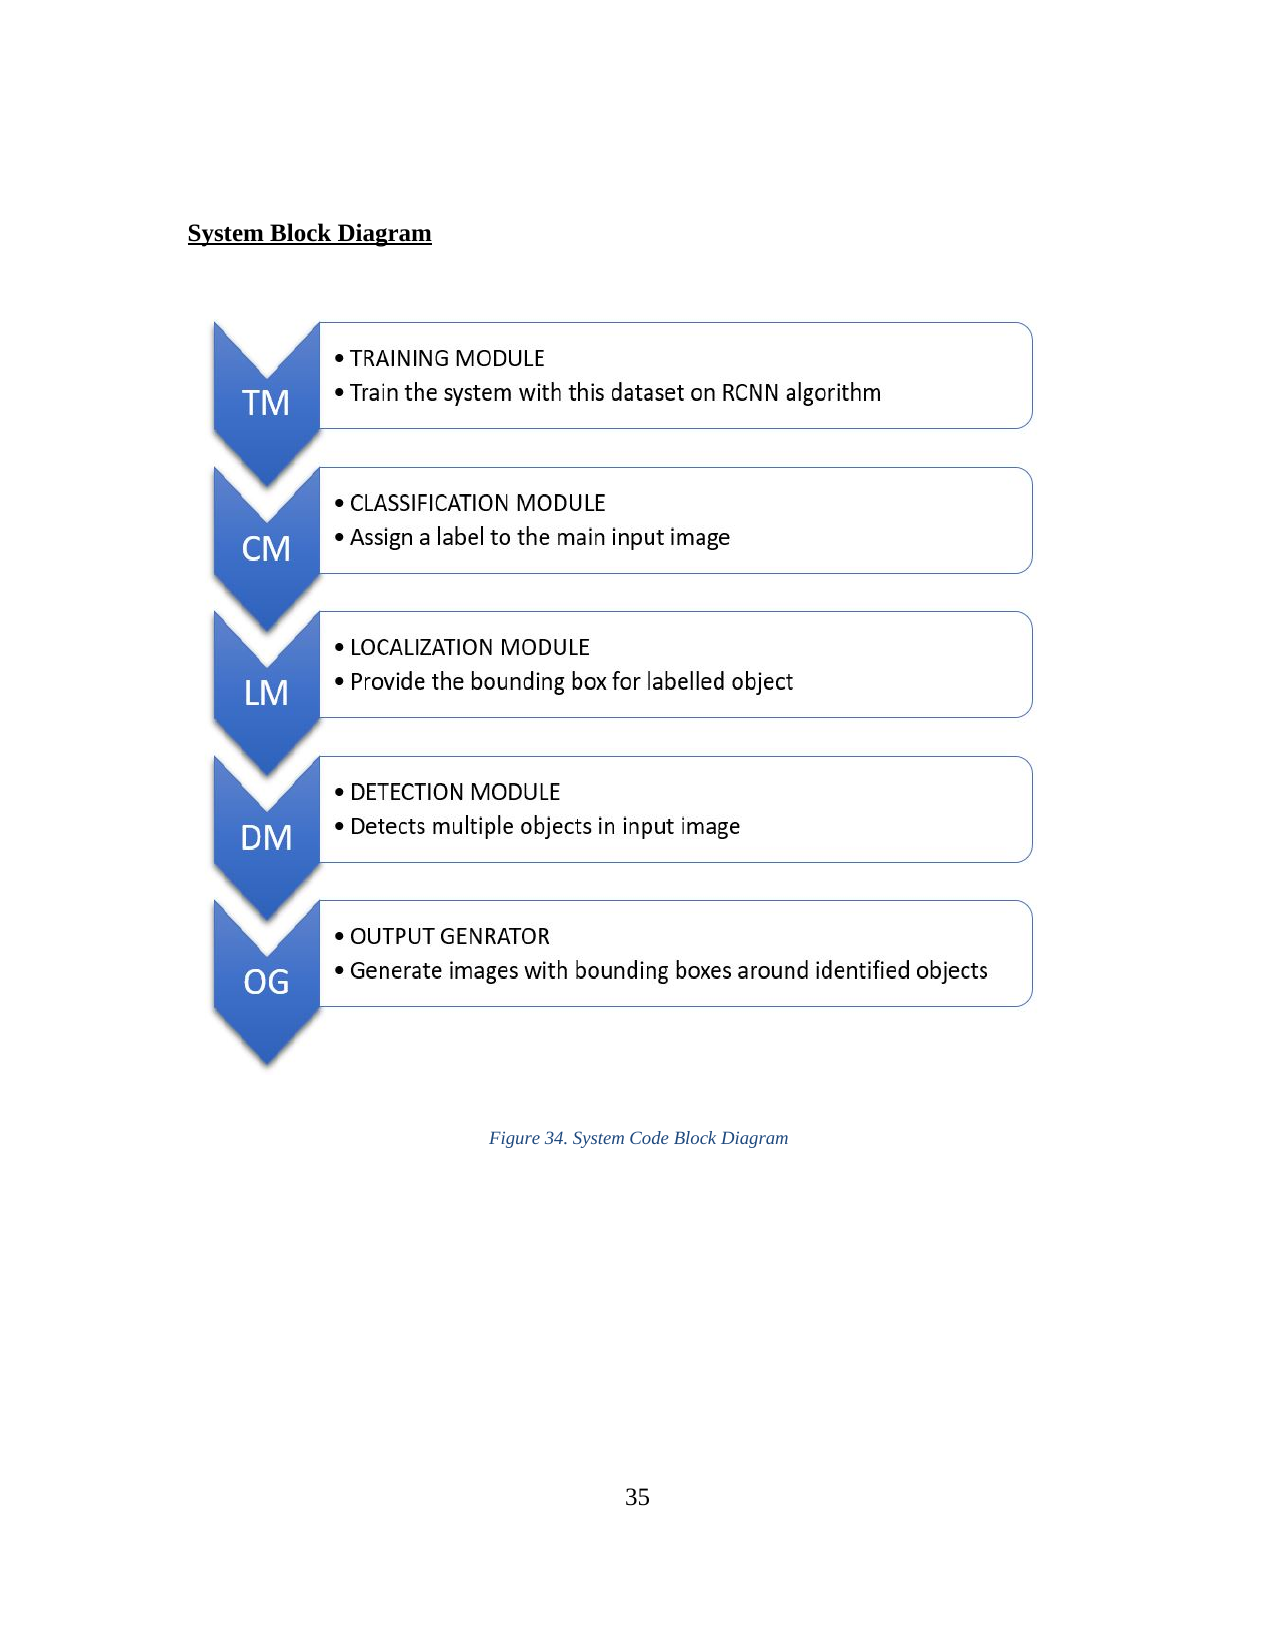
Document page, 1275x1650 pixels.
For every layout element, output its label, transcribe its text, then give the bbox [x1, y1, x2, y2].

picture [189, 303, 1090, 1075]
subtitle System Block Diagram [187, 195, 1087, 253]
